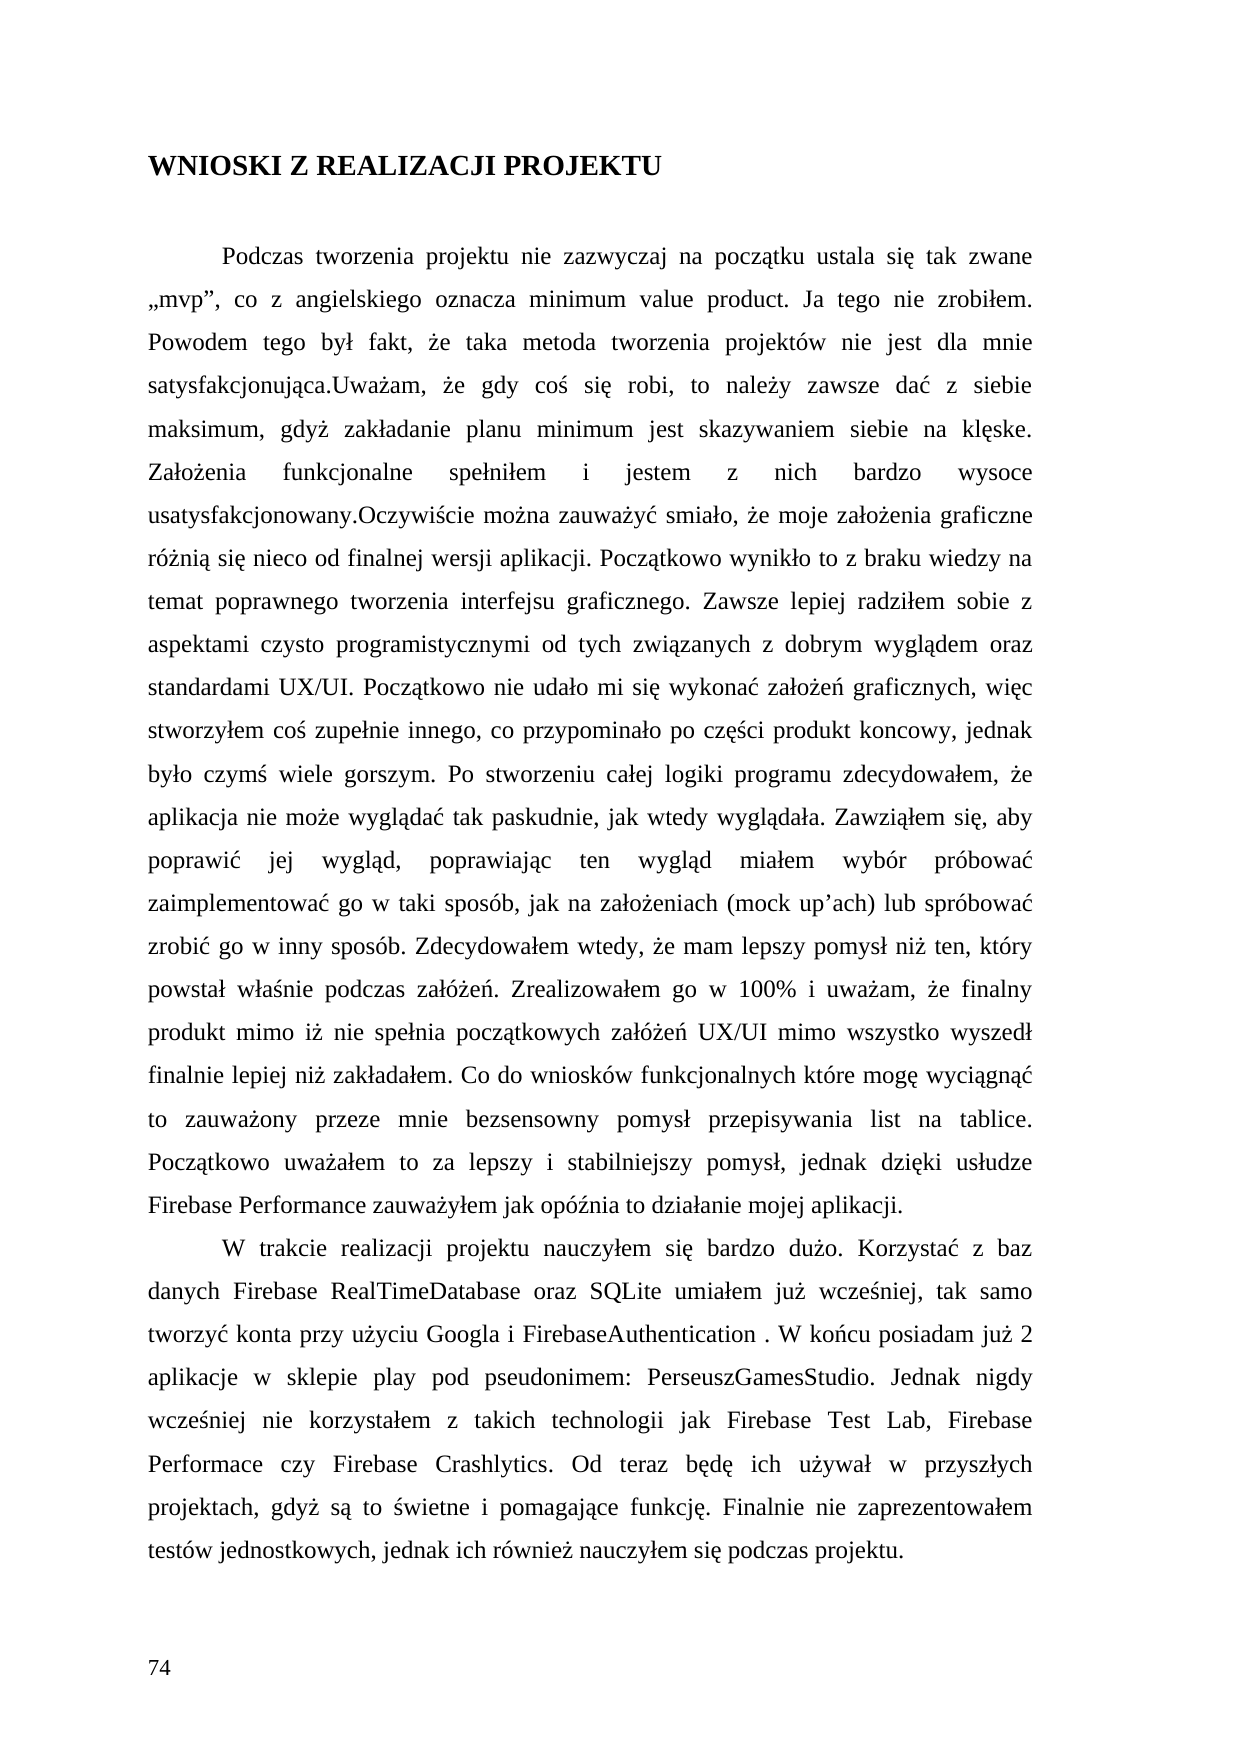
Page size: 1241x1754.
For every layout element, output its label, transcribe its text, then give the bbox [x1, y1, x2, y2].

text W trakcie realizacji projektu nauczyłem się bardzo dużo. Korzystać z baz danych Firebase RealTimeDatabase oraz SQLite umiałem już wcześniej, tak samo tworzyć konta przy użyciu Googla i FirebaseAuthentication . W końcu posiadam już 2 aplikacje w sklepie play pod pseudonimem: PerseuszGamesStudio. Jednak nigdy wcześniej nie korzystałem z takich technologii jak Firebase Test Lab, Firebase Performace czy Firebase Crashlytics. Od teraz będę ich używał w przyszłych projektach, gdyż są to świetne i pomagające funkcję. Finalnie nie zaprezentowałem testów jednostkowych, jednak ich również nauczyłem się podczas projektu. [148, 1233, 1033, 1564]
text Podczas tworzenia projektu nie zazwyczaj na początku ustala się tak zwane „mvp”, co z angielskiego oznacza minimum value product. Ja tego nie zrobiłem. Powodem tego był fakt, że taka metoda tworzenia projektów nie jest dla mnie satysfakcjonująca.Uważam, że gdy coś się robi, to należy zawsze dać z siebie maksimum, gdyż zakładanie planu minimum jest skazywaniem siebie na klęske. Założenia funkcjonalne spełniłem i jestem z nich bardzo wysoce usatysfakcjonowany.Oczywiście można zauważyć smiało, że moje założenia graficzne różnią się nieco od finalnej wersji aplikacji. Początkowo wynikło to z braku wiedzy na temat poprawnego tworzenia interfejsu graficznego. Zawsze lepiej radziłem sobie z aspektami czysto programistycznymi od tych związanych z dobrym wyglądem oraz standardami UX/UI. Początkowo nie udało mi się wykonać założeń graficznych, więc stworzyłem coś zupełnie innego, co przypominało po części produkt koncowy, jednak było czymś wiele gorszym. Po stworzeniu całej logiki programu zdecydowałem, że aplikacja nie może wyglądać tak paskudnie, jak wtedy wyglądała. Zawziąłem się, aby poprawić jej wygląd, poprawiając ten wygląd miałem wybór próbować zaimplementować go w taki sposób, jak na założeniach (mock up’ach) lub spróbować zrobić go w inny sposób. Zdecydowałem wtedy, że mam lepszy pomysł niż ten, który powstał właśnie podczas załóżeń. Zrealizowałem go w 100% i uważam, że finalny produkt mimo iż nie spełnia początkowych załóżeń UX/UI mimo wszystko wyszedł finalnie lepiej niż zakładałem. Co do wniosków funkcjonalnych które mogę wyciągnąć to zauważony przeze mnie bezsensowny pomysł przepisywania list na tablice. Początkowo uważałem to za lepszy i stabilniejszy pomysł, jednak dzięki usłudze Firebase Performance zauważyłem jak opóźnia to działanie mojej aplikacji. [148, 241, 1033, 1219]
text WNIOSKI Z REALIZACJI PROJEKTU [148, 148, 1033, 181]
